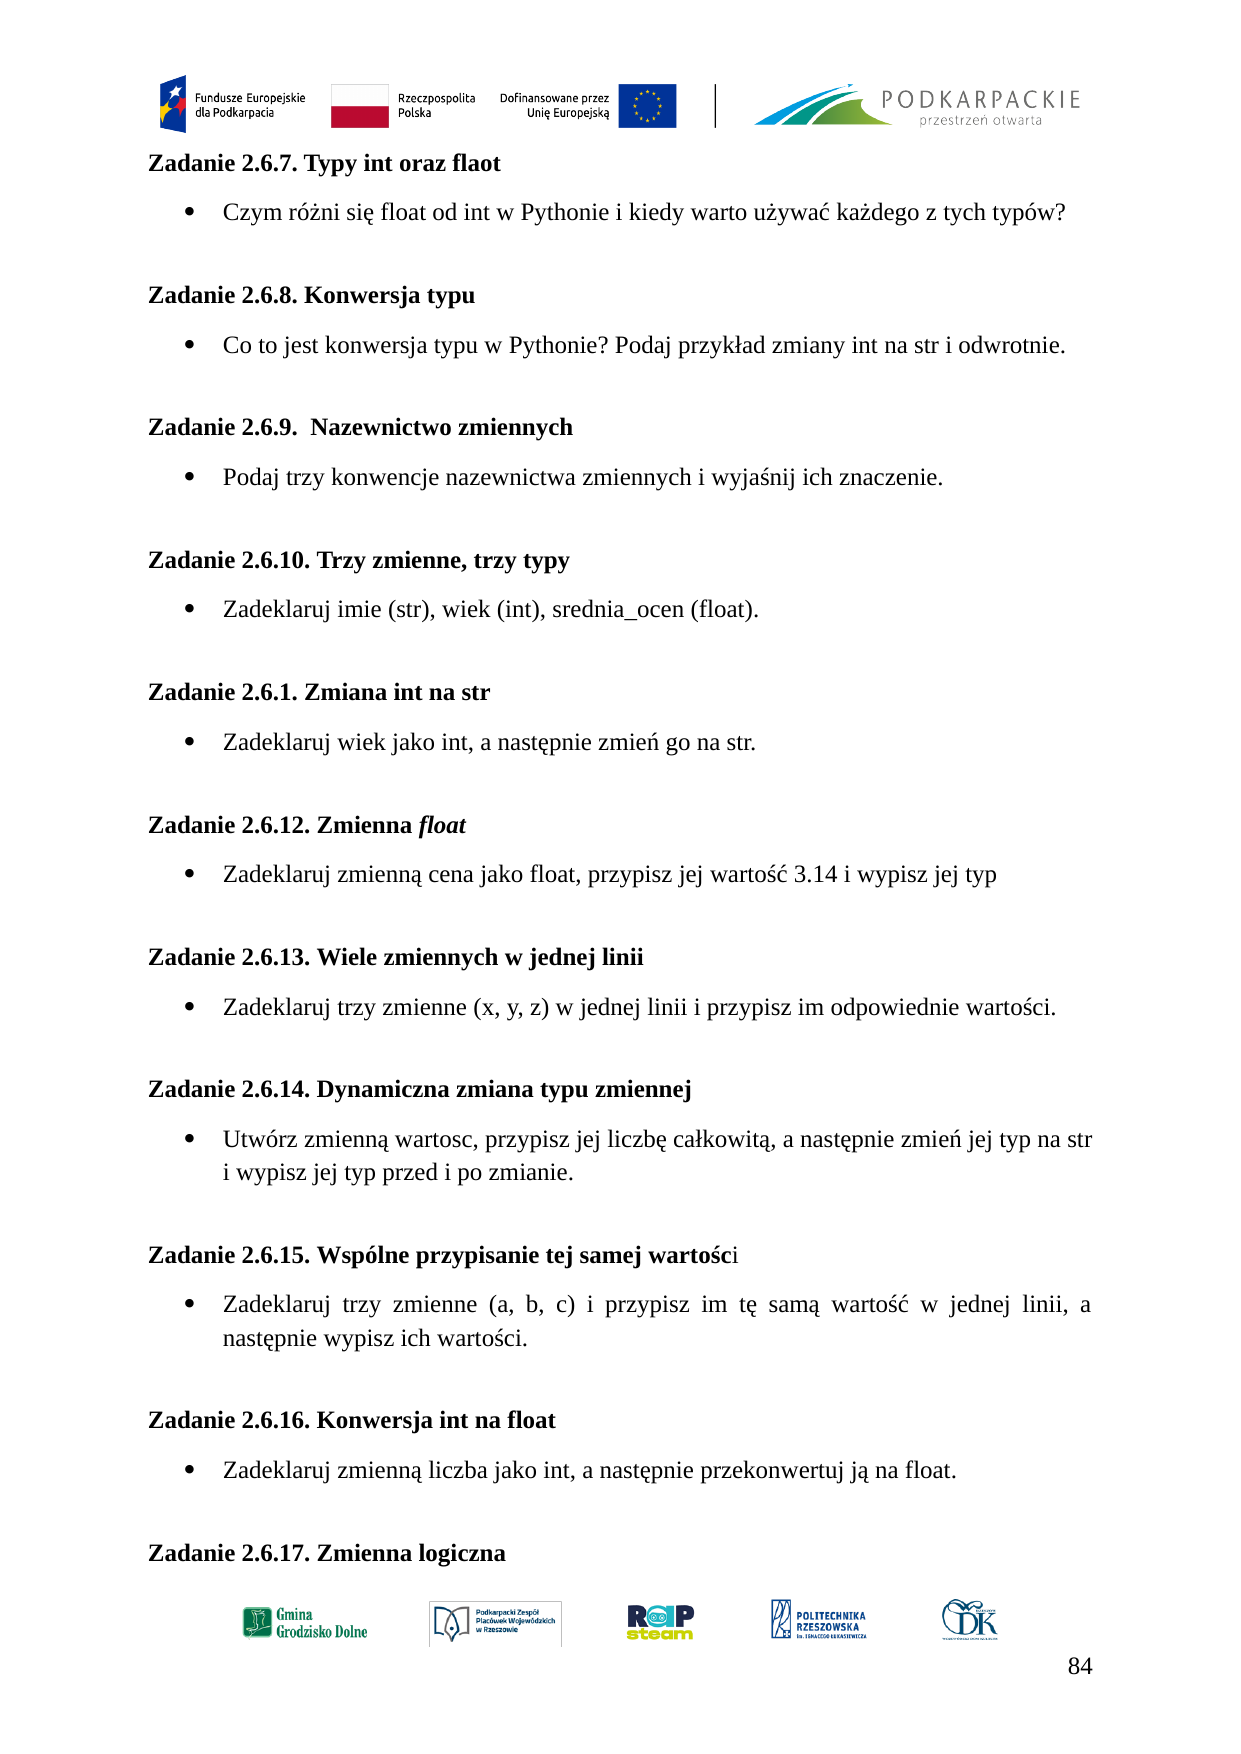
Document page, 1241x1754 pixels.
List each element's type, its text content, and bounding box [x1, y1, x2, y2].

list Utwórz zmienną wartosc, przypisz jej liczbę całkowitą, a następnie zmień jej typ na str i wypisz jej typ przed i po zmianie. [185, 1124, 1092, 1186]
list Zadeklaruj wiek jako int, a następnie zmień go na str. [185, 727, 1092, 756]
text Zadanie 2.6.13. Wiele zmiennych w jednej linii [148, 942, 1092, 971]
text Zadanie 2.6.1. Zmiana int na str [148, 677, 1092, 706]
text Zadanie 2.6.16. Konwersja int na float [148, 1405, 1092, 1434]
list Co to jest konwersja typu w Pythonie? Podaj przykład zmiany int na str i odwrotnie. [185, 330, 1092, 358]
picture [242, 1585, 998, 1652]
text Zadanie 2.6.15. Wspólne przypisanie tej samej wartości [148, 1240, 1092, 1269]
text Zadanie 2.6.7. Typy int oraz flaot [148, 148, 1092, 176]
text Zadanie 2.6.10. Trzy zmienne, trzy typy [148, 545, 1092, 574]
text Zadanie 2.6.8. Konwersja typu [148, 280, 1092, 309]
list Zadeklaruj zmienną cena jako float, przypisz jej wartość 3.14 i wypisz jej typ [185, 859, 1092, 888]
list Zadeklaruj zmienną liczba jako int, a następnie przekonwertuj ją na float. [185, 1455, 1092, 1484]
list Podaj trzy konwencje nazewnictwa zmiennych i wyjaśnij ich znaczenie. [185, 462, 1092, 491]
list Zadeklaruj imie (str), wiek (int), srednia_ocen (float). [185, 594, 1092, 623]
list Zadeklaruj trzy zmienne (a, b, c) i przypisz im tę samą wartość w jednej linii, a następnie wypisz ich wartości. [185, 1289, 1092, 1351]
text Zadanie 2.6.14. Dynamiczna zmiana typu zmiennej [148, 1074, 1092, 1103]
text Zadanie 2.6.17. Zmienna logiczna [148, 1538, 1092, 1566]
text Zadanie 2.6.12. Zmienna float [148, 810, 1092, 838]
list Czym różni się float od int w Pythonie i kiedy warto używać każdego z tych typów? [185, 197, 1092, 226]
list Zadeklaruj trzy zmienne (x, y, z) w jednej linii i przypisz im odpowiednie wartości. [185, 992, 1092, 1021]
picture [147, 60, 1093, 148]
text Zadanie 2.6.9. Nazewnictwo zmiennych [148, 412, 1092, 441]
